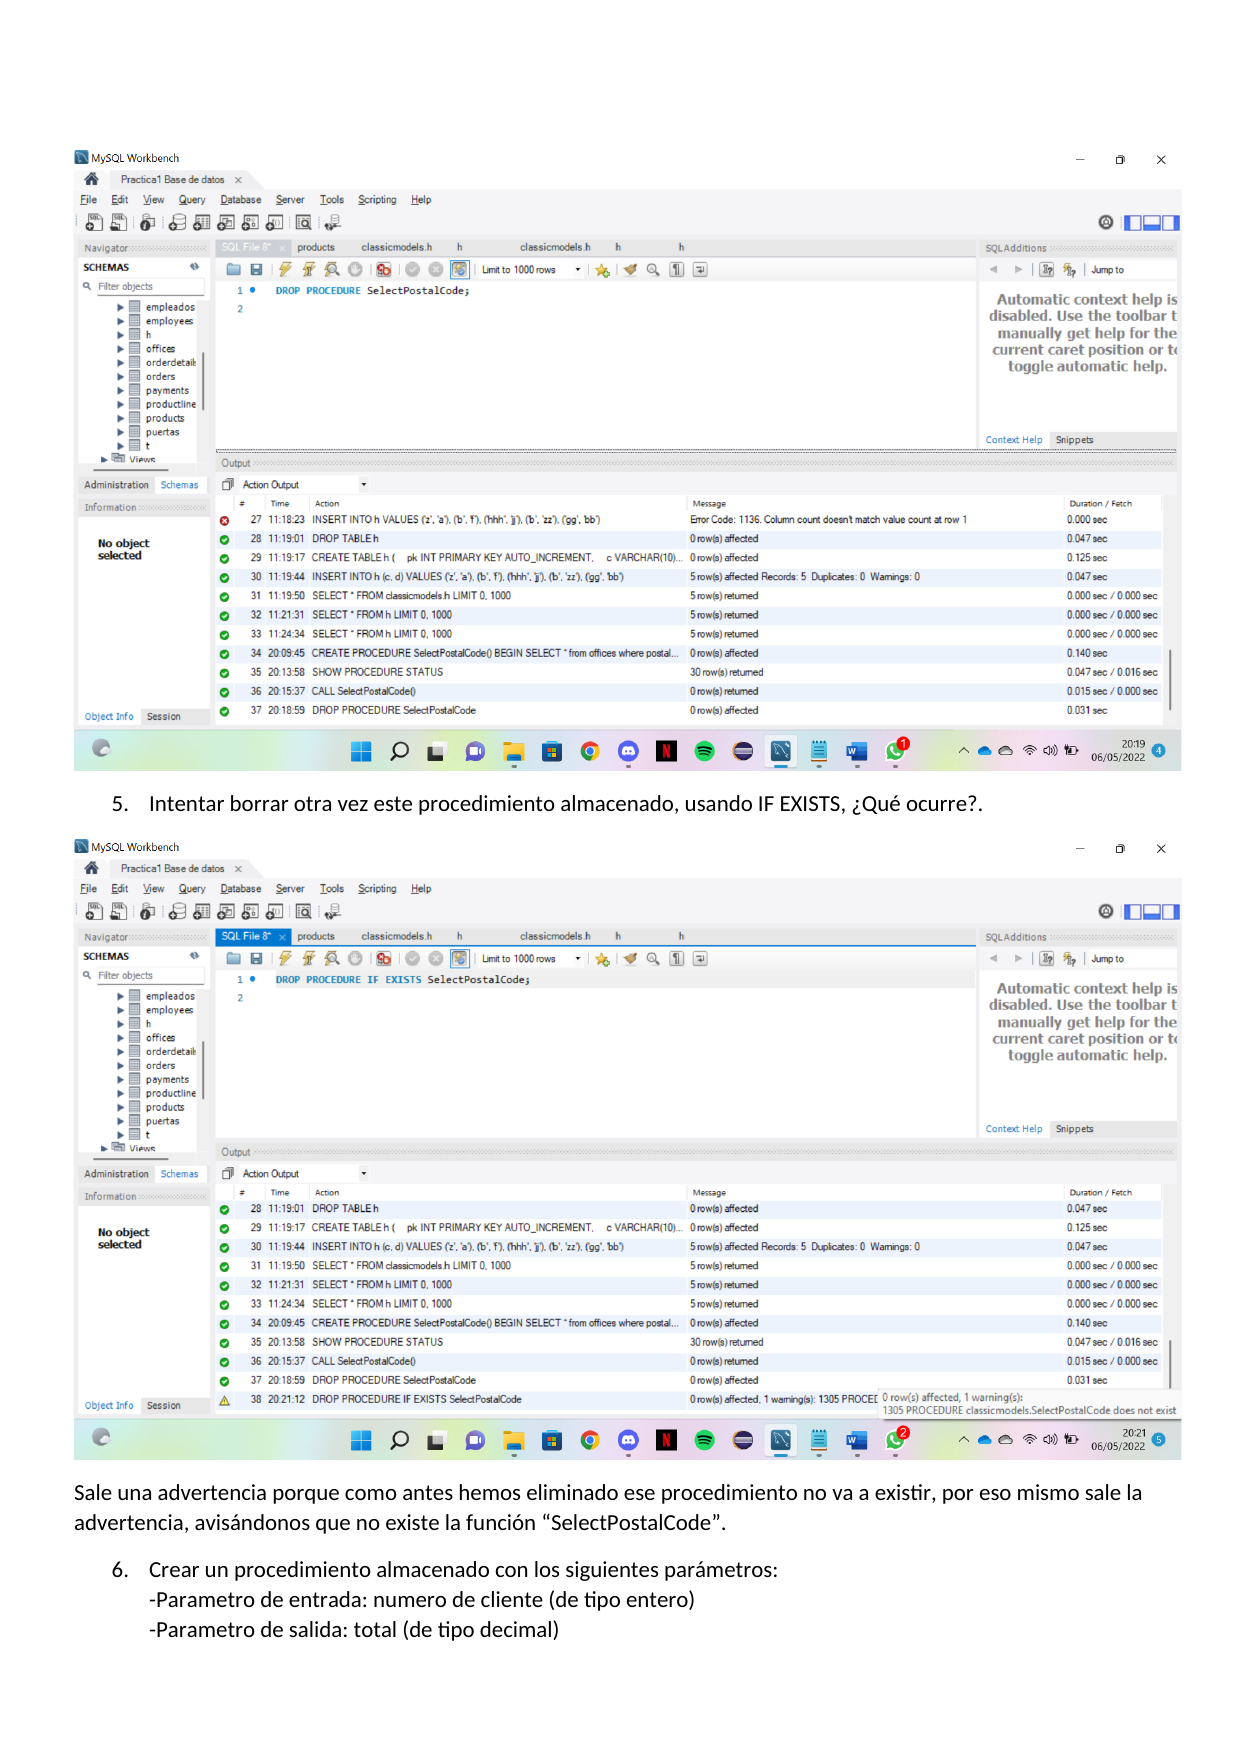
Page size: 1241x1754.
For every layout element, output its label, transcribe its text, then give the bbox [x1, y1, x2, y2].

text Sale una advertencia porque como antes hemos eliminado ese procedimiento no va a existir, por eso mismo sale la advertencia, avisándonos que no existe la función “SelectPostalCode”. [74, 1478, 1181, 1536]
list Intentar borrar otra vez este procedimiento almacenado, usando IF EXISTS, ¿Qué ocurre?. [111, 789, 1181, 817]
list -Parametro de entrada: numero de cliente (de tipo entero) [149, 1585, 1181, 1613]
picture [73, 147, 1182, 771]
list -Parametro de salida: total (de tipo decimal) [149, 1616, 1181, 1643]
list Crear un procedimiento almacenado con los siguientes parámetros: [111, 1555, 1181, 1583]
picture [73, 836, 1182, 1460]
